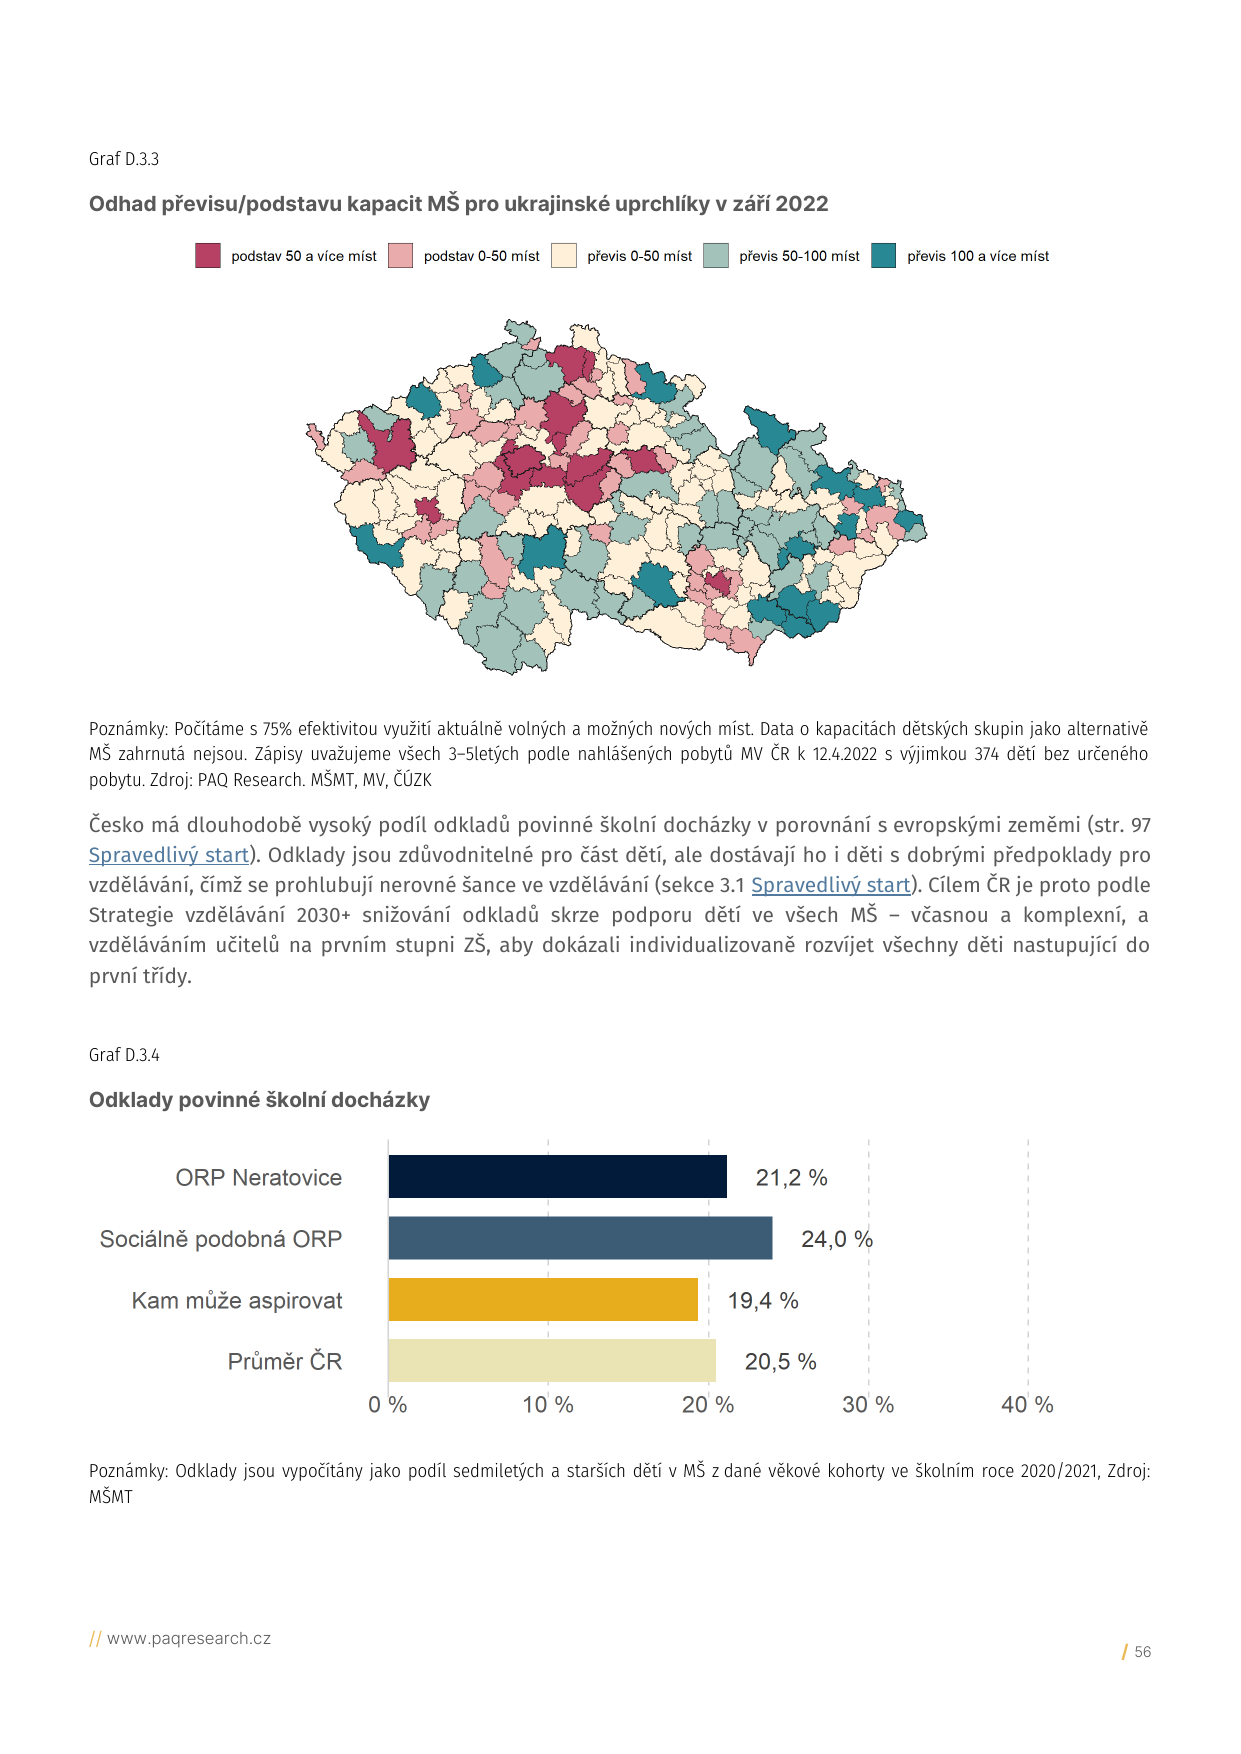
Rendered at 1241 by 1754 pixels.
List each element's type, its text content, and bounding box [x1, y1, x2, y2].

text Poznámky: Počítáme s 75% efektivitou využití aktuálně volných a možných nových míst. Data o kapacitách dětských skupin jako alternativě MŠ zahrnutá nejsou. Zápisy uvažujeme všech 3–5letých podle nahlášených pobytů MV ČR k 12.4.2022 s výjimkou 374 dětí bez určeného pobytu. Zdroj: PAQ Research. MŠMT, MV, ČÚZK [89, 717, 1152, 792]
text Odklady povinné školní docházky [89, 1082, 1152, 1112]
text Poznámky: Odklady jsou vypočítány jako podíl sedmiletých a starších dětí v MŠ z dané věkové kohorty ve školním roce 2020/2021, Zdroj: MŠMT [89, 1460, 1152, 1509]
text Graf D.3.3 [89, 148, 1152, 170]
text Česko má dlouhodobě vysoký podíl odkladů povinné školní docházky v porovnání s evropskými zeměmi (str. 97 Spravedlivý start). Odklady jsou zdůvodnitelné pro část dětí, ale dostávají ho i děti s dobrými předpoklady pro vzdělávání, čímž se prohlubují nerovné šance ve vzdělávání (sekce 3.1 Spravedlivý start). Cílem ČR je proto podle Strategie vzdělávání 2030+ snižování odkladů skrze podporu dětí ve všech MŠ – včasnou a komplexní, a vzděláváním učitelů na prvním stupni ZŠ, aby dokázali individualizovaně rozvíjet všechny děti nastupující do první třídy. [89, 807, 1152, 989]
text Odhad převisu/podstavu kapacit MŠ pro ukrajinské uprchlíky v září 2022 [89, 186, 1152, 216]
text Graf D.3.4 [89, 1044, 1152, 1066]
picture [88, 1112, 1139, 1444]
picture [88, 216, 1139, 701]
